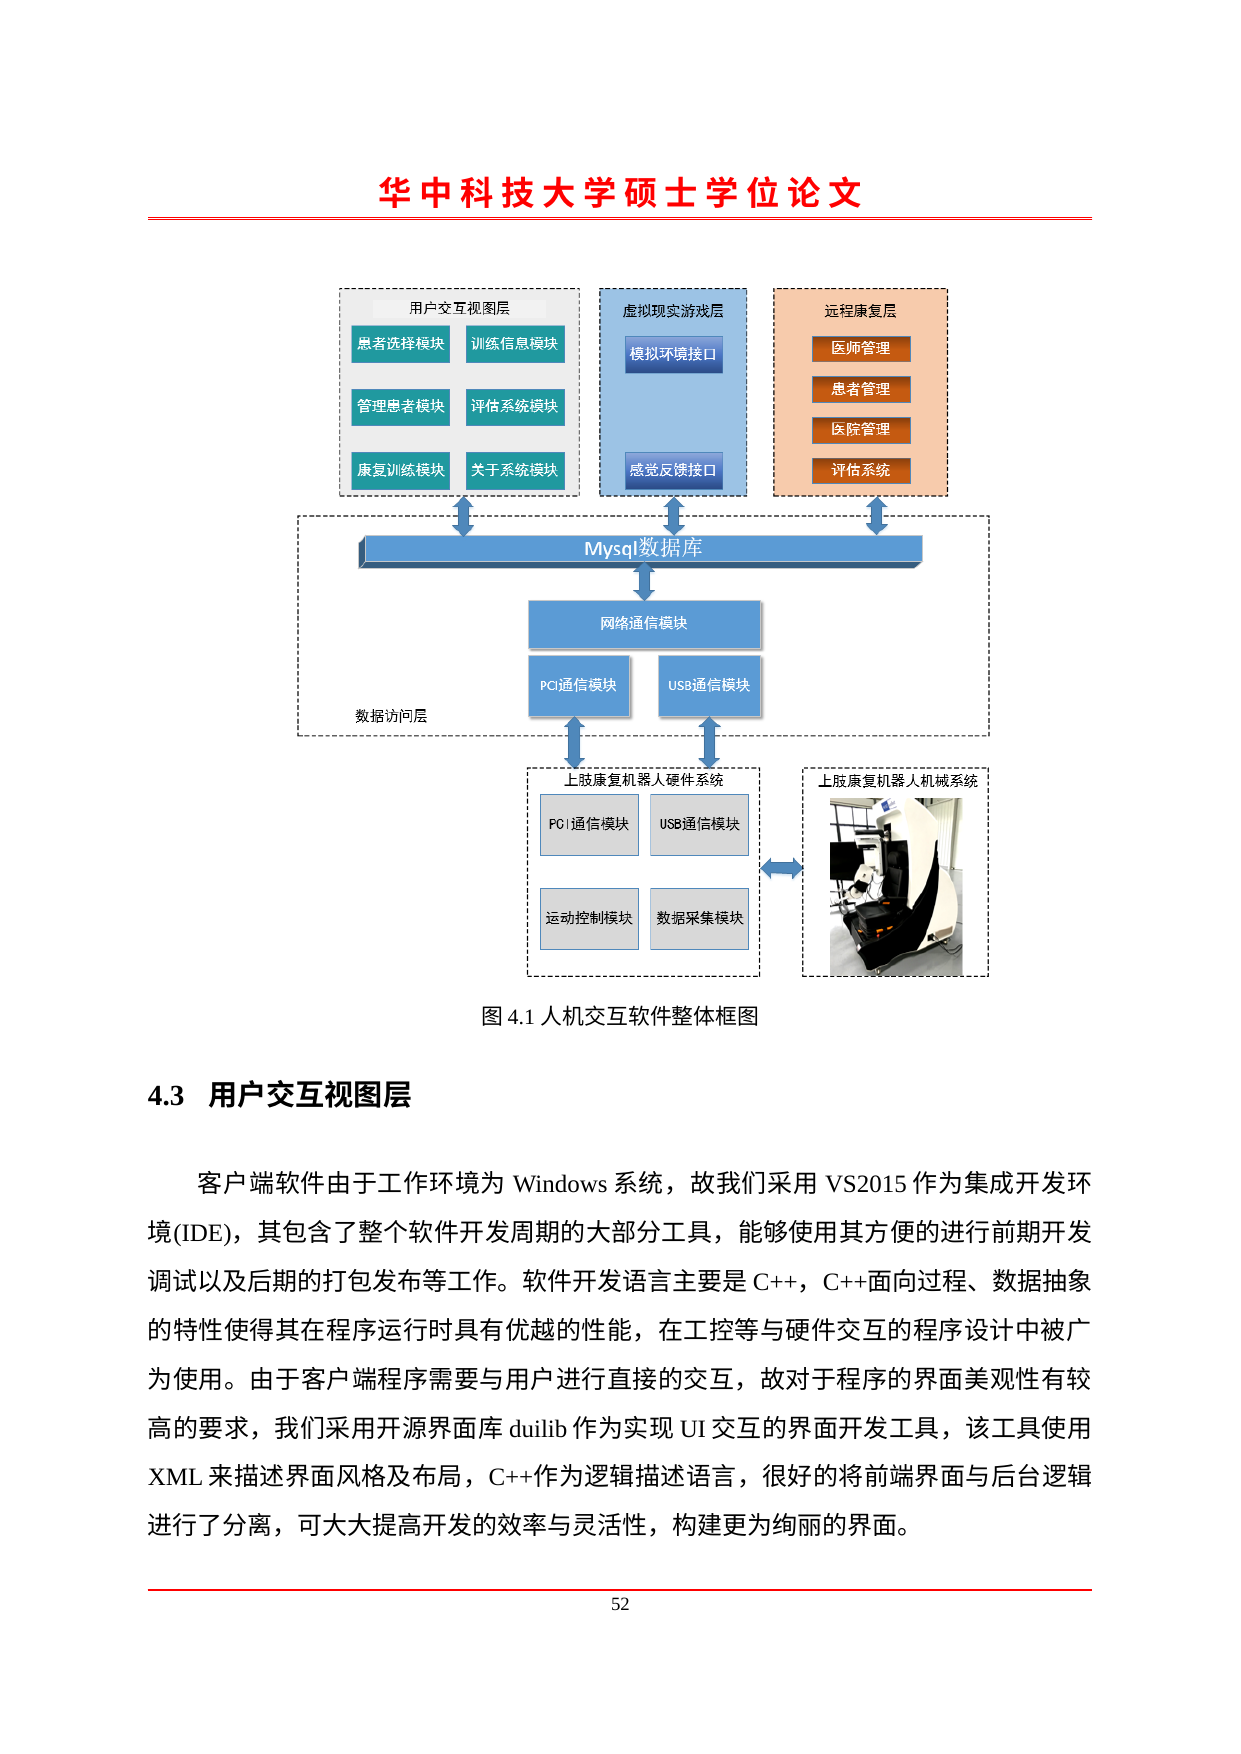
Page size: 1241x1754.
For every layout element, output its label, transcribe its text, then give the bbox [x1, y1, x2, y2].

text 客户端软件由于工作环境为Windows系统，故我们采用VS2015作为集成开发环境(IDE)，其包含了整个软件开发周期的大部分工具，能够使用其方便的进行前期开发调试以及后期的打包发布等工作。软件开发语言主要是C++，C++面向过程、数据抽象的特性使得其在程序运行时具有优越的性能，在工控等与硬件交互的程序设计中被广为使用。由于客户端程序需要与用户进行直接的交互，故对于程序的界面美观性有较高的要求，我们采用开源界面库duilib作为实现UI交互的界面开发工具，该工具使用XML来描述界面风格及布局，C++作为逻辑描述语言，很好的将前端界面与后台逻辑进行了分离，可大大提高开发的效率与灵活性，构建更为绚丽的界面。 [148, 1164, 1092, 1542]
subtitle 用户交互视图层 [148, 1071, 1092, 1113]
text 图4.1 人机交互软件整体框图 [148, 999, 1092, 1031]
picture [280, 265, 1010, 990]
